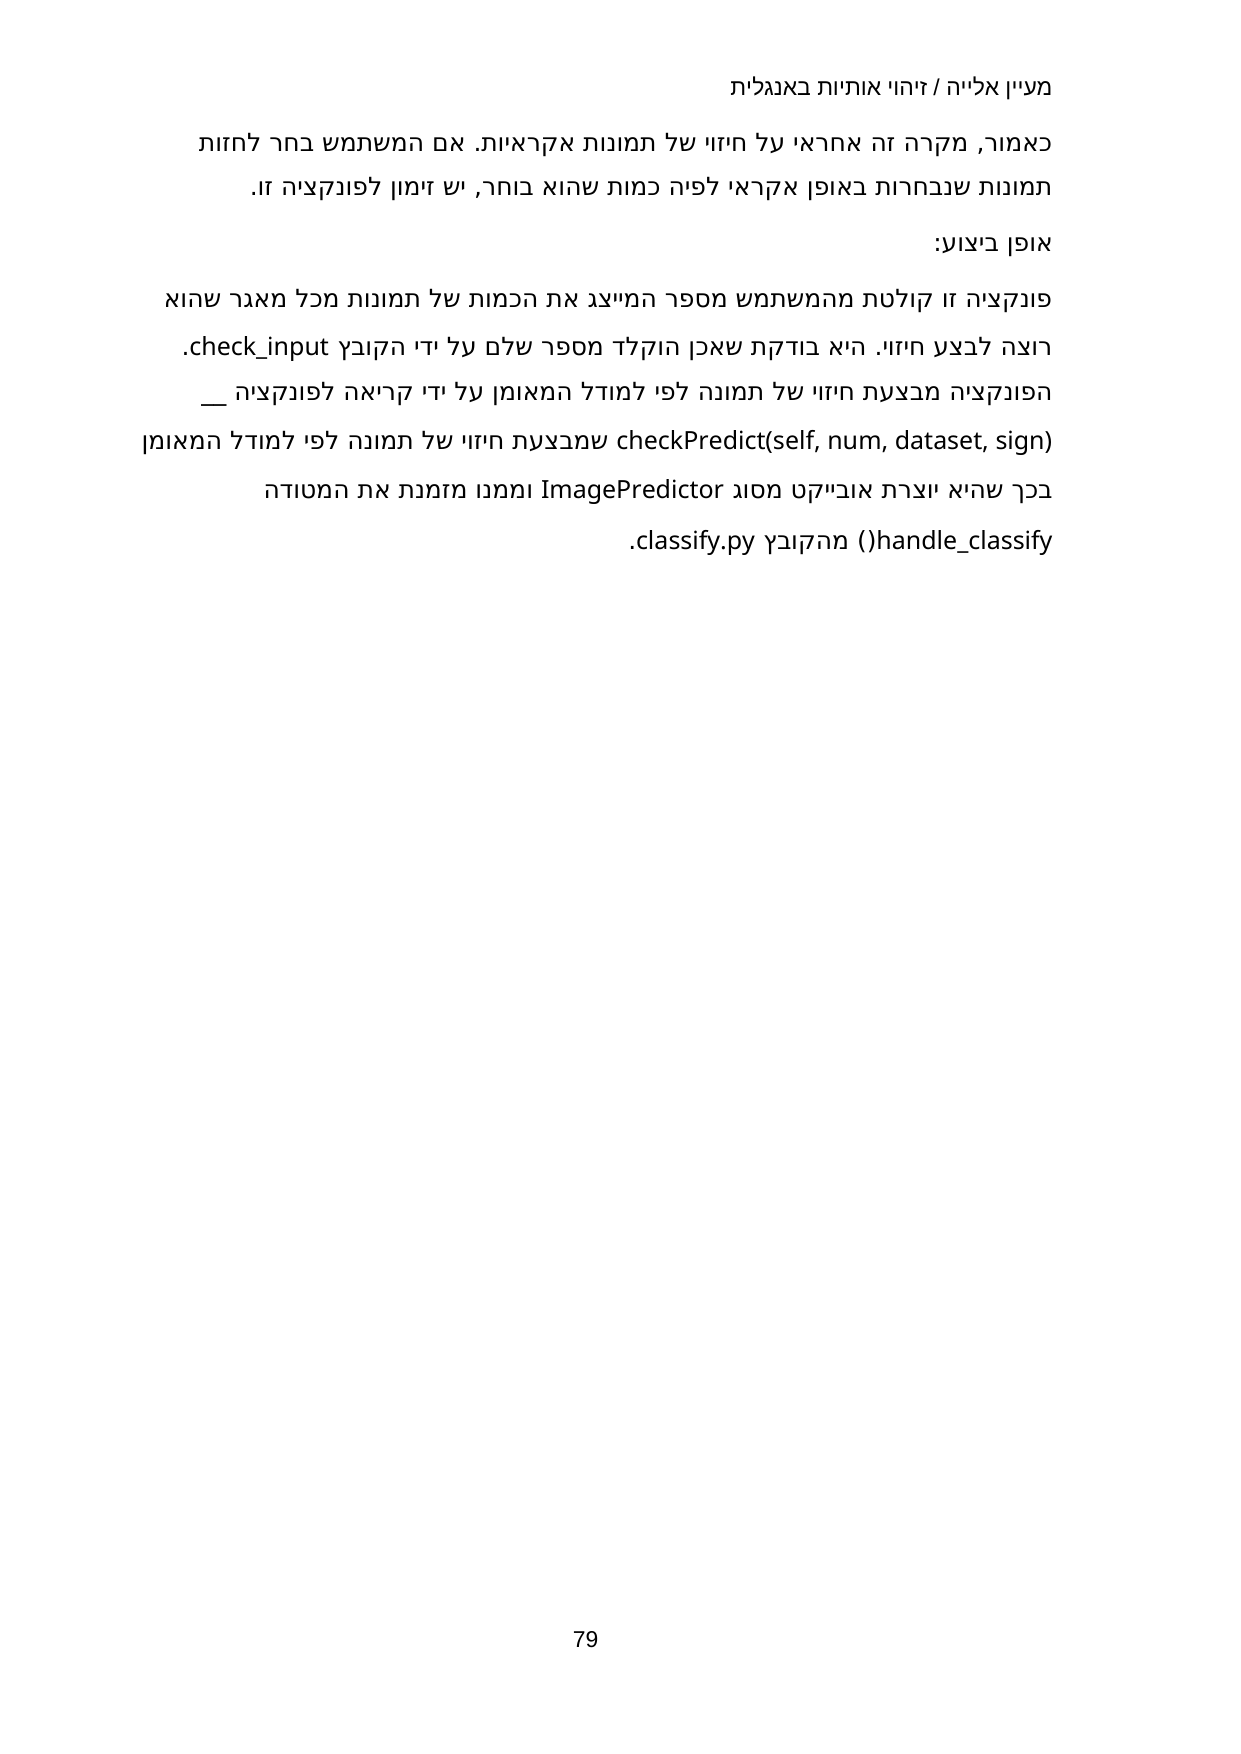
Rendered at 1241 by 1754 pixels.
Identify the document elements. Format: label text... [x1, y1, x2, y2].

text כאמור, מקרה זה אחראי על חיזוי של תמונות אקראיות. אם המשתמש בחר לחזות תמונות שנבחרות באופן אקראי לפיה כמות שהוא בוחר, יש זימון לפונקציה זו. [118, 128, 1053, 201]
text אופן ביצוע: [118, 228, 1053, 257]
text פונקציה זו קולטת מהמשתמש מספר המייצג את הכמות של תמונות מכל מאגר שהוא רוצה לבצע חיזוי. היא בודקת שאכן הוקלד מספר שלם על ידי הקובץ check_input. הפונקציה מבצעת חיזוי של תמונה לפי למודל המאומן על ידי קריאה לפונקציה __checkPredict(self, num, dataset, sign) שמבצעת חיזוי של תמונה לפי למודל המאומן בכך שהיא יוצרת אובייקט מסוג ImagePredictor וממנו מזמנת את המטודה handle_classify() מהקובץ classify.py. [118, 284, 1053, 557]
